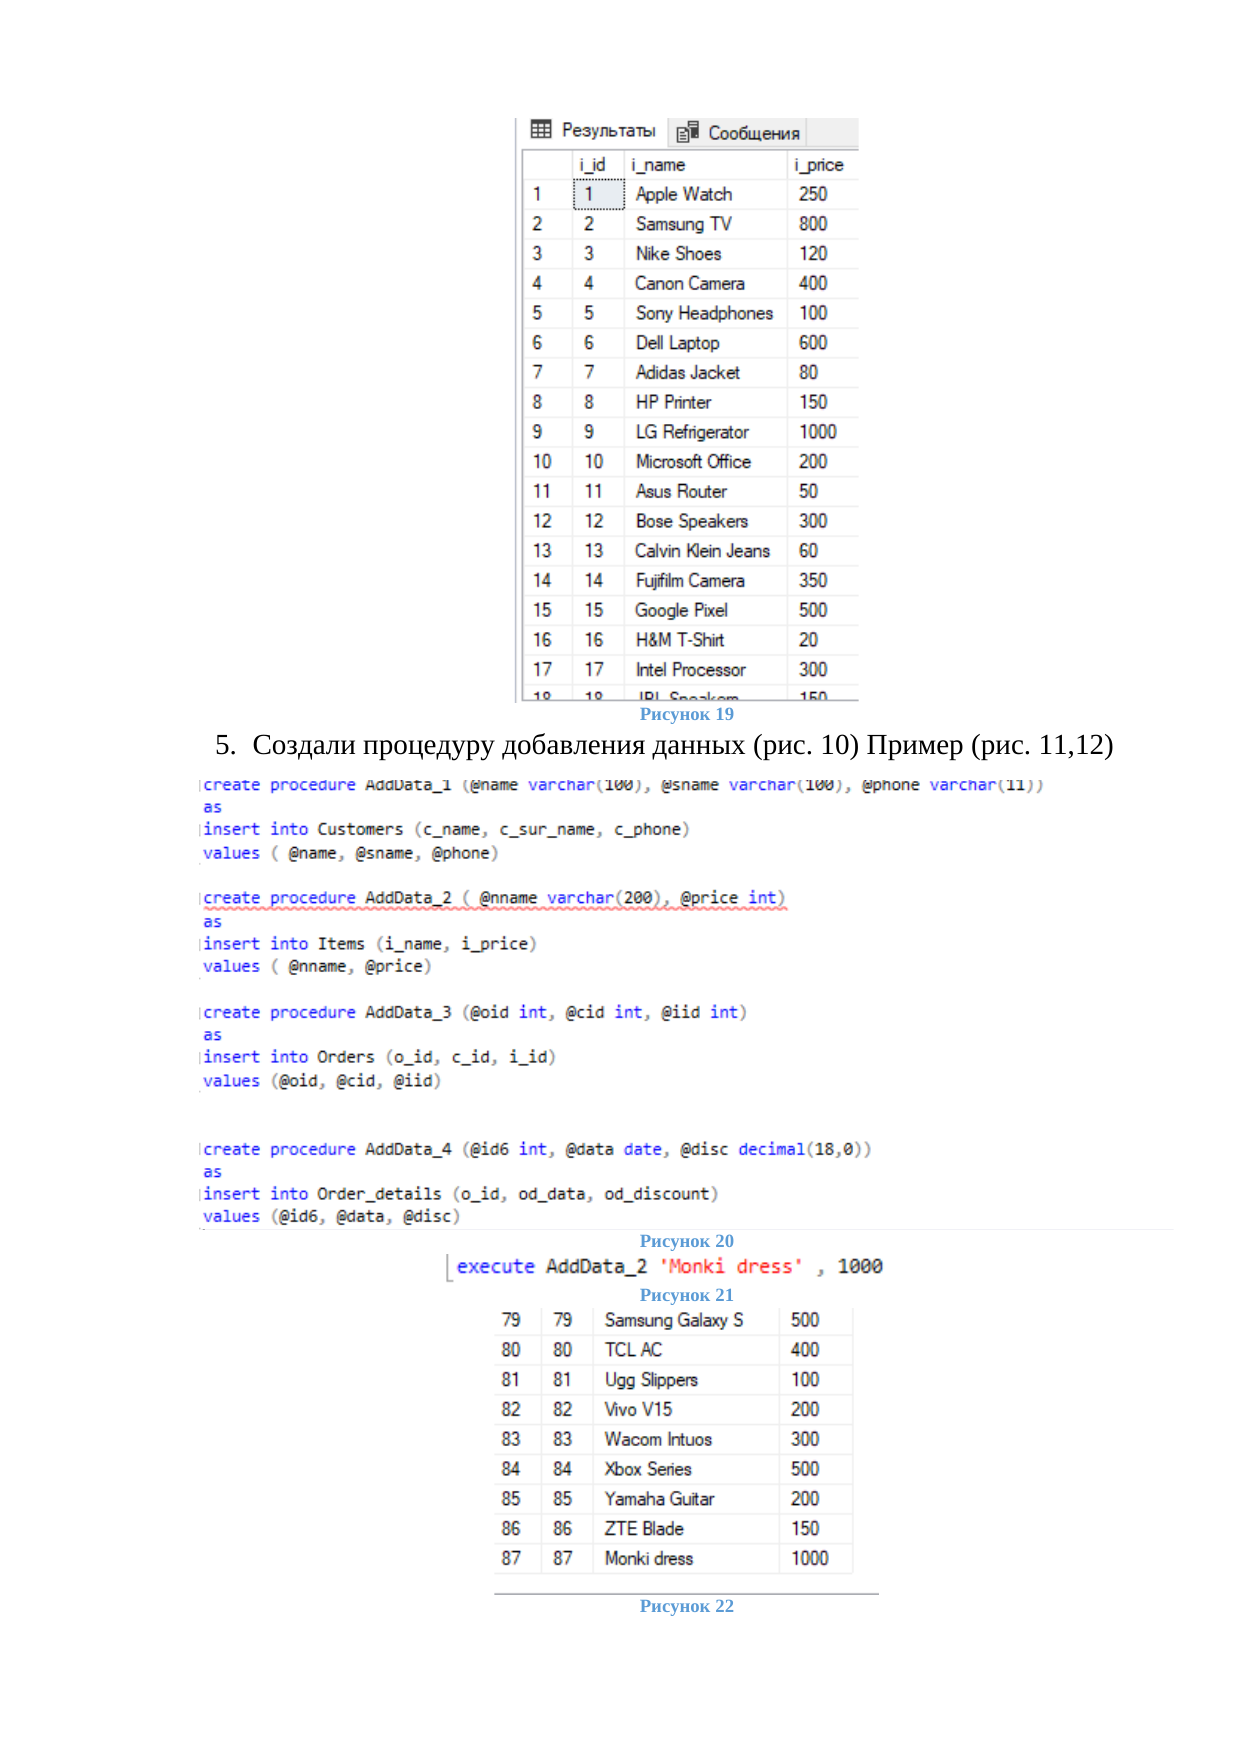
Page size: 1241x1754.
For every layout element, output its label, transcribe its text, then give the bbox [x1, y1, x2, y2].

list Создали процедуру добавления данных (рис. 10) Пример (рис. 11,12) [215, 727, 1196, 761]
picture [445, 1254, 928, 1284]
picture [199, 780, 1174, 1230]
picture [494, 1308, 879, 1595]
picture [514, 118, 859, 703]
